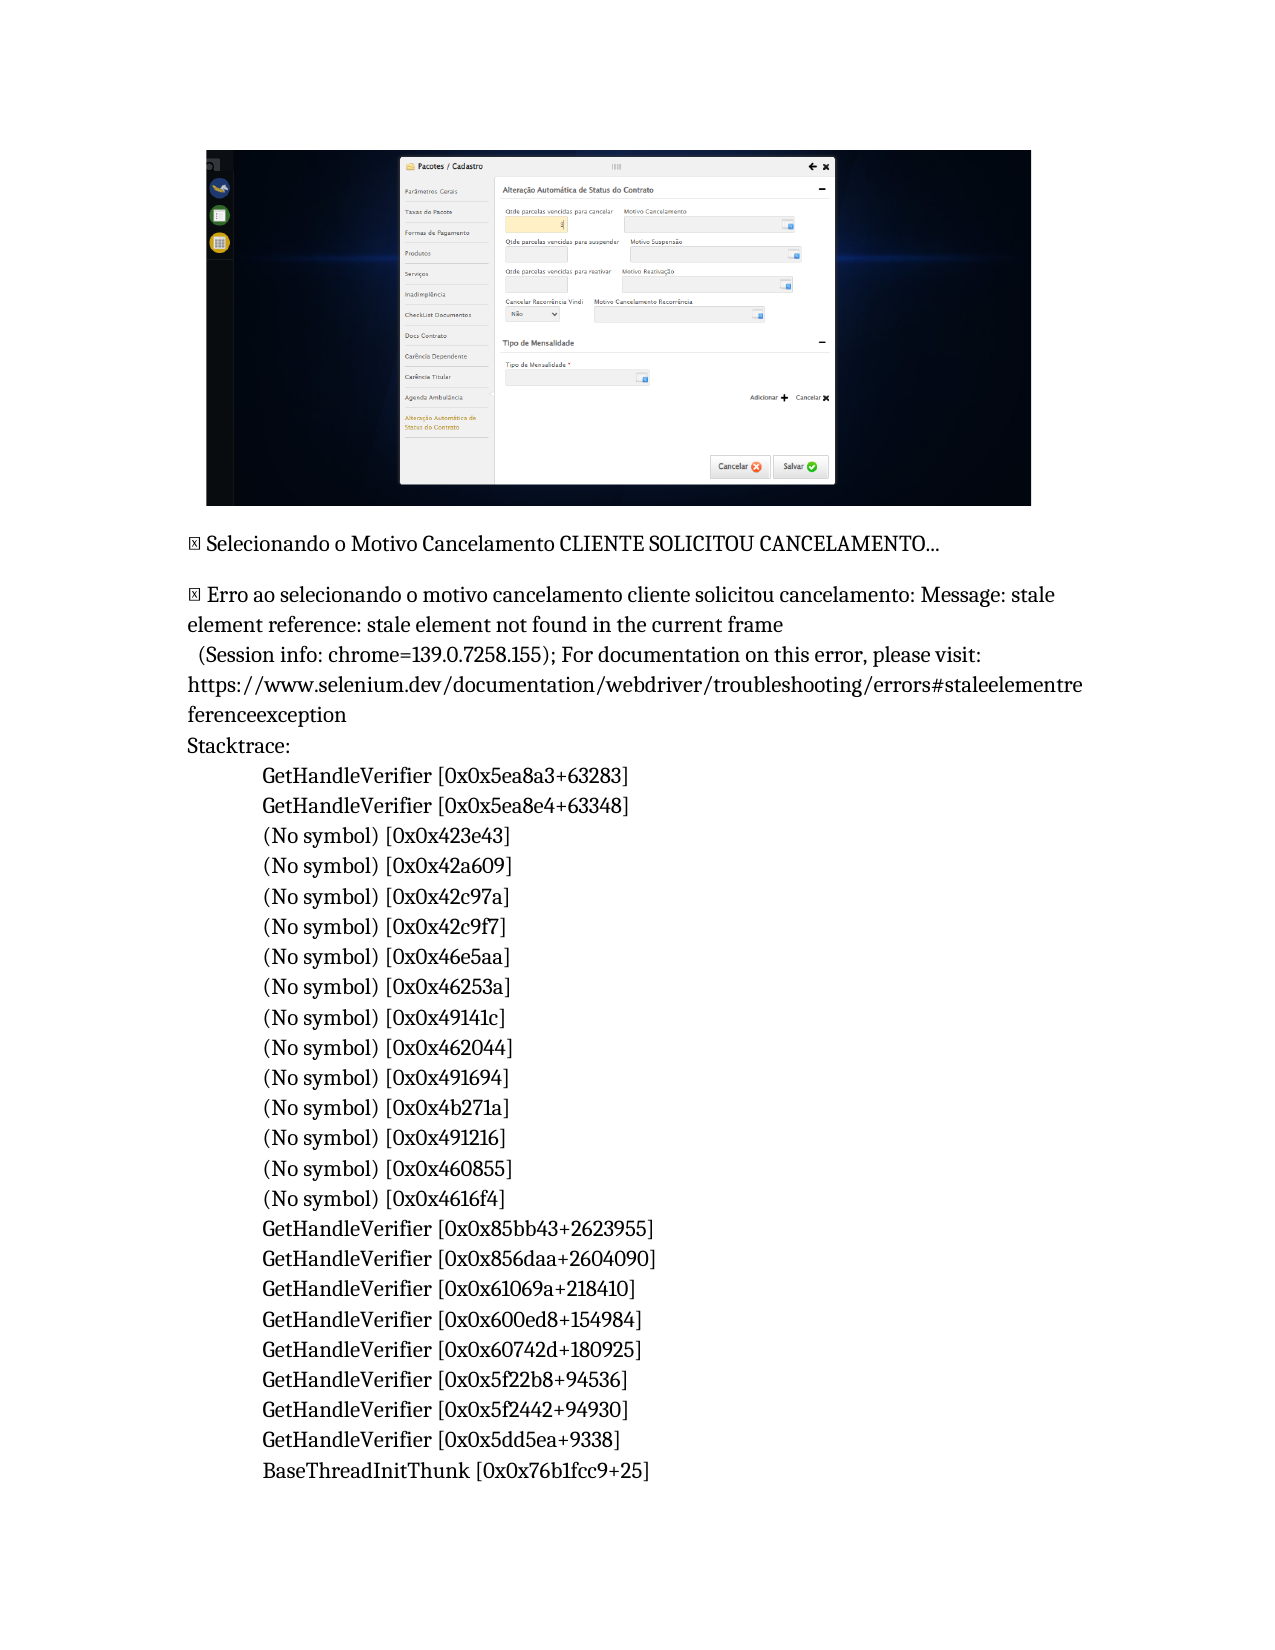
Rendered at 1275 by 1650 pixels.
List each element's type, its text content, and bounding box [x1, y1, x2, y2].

picture [206, 150, 1032, 506]
text 🔄 Selecionando o Motivo Cancelamento CLIENTE SOLICITOU CANCELAMENTO... [187, 530, 1087, 557]
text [187, 581, 1087, 1484]
